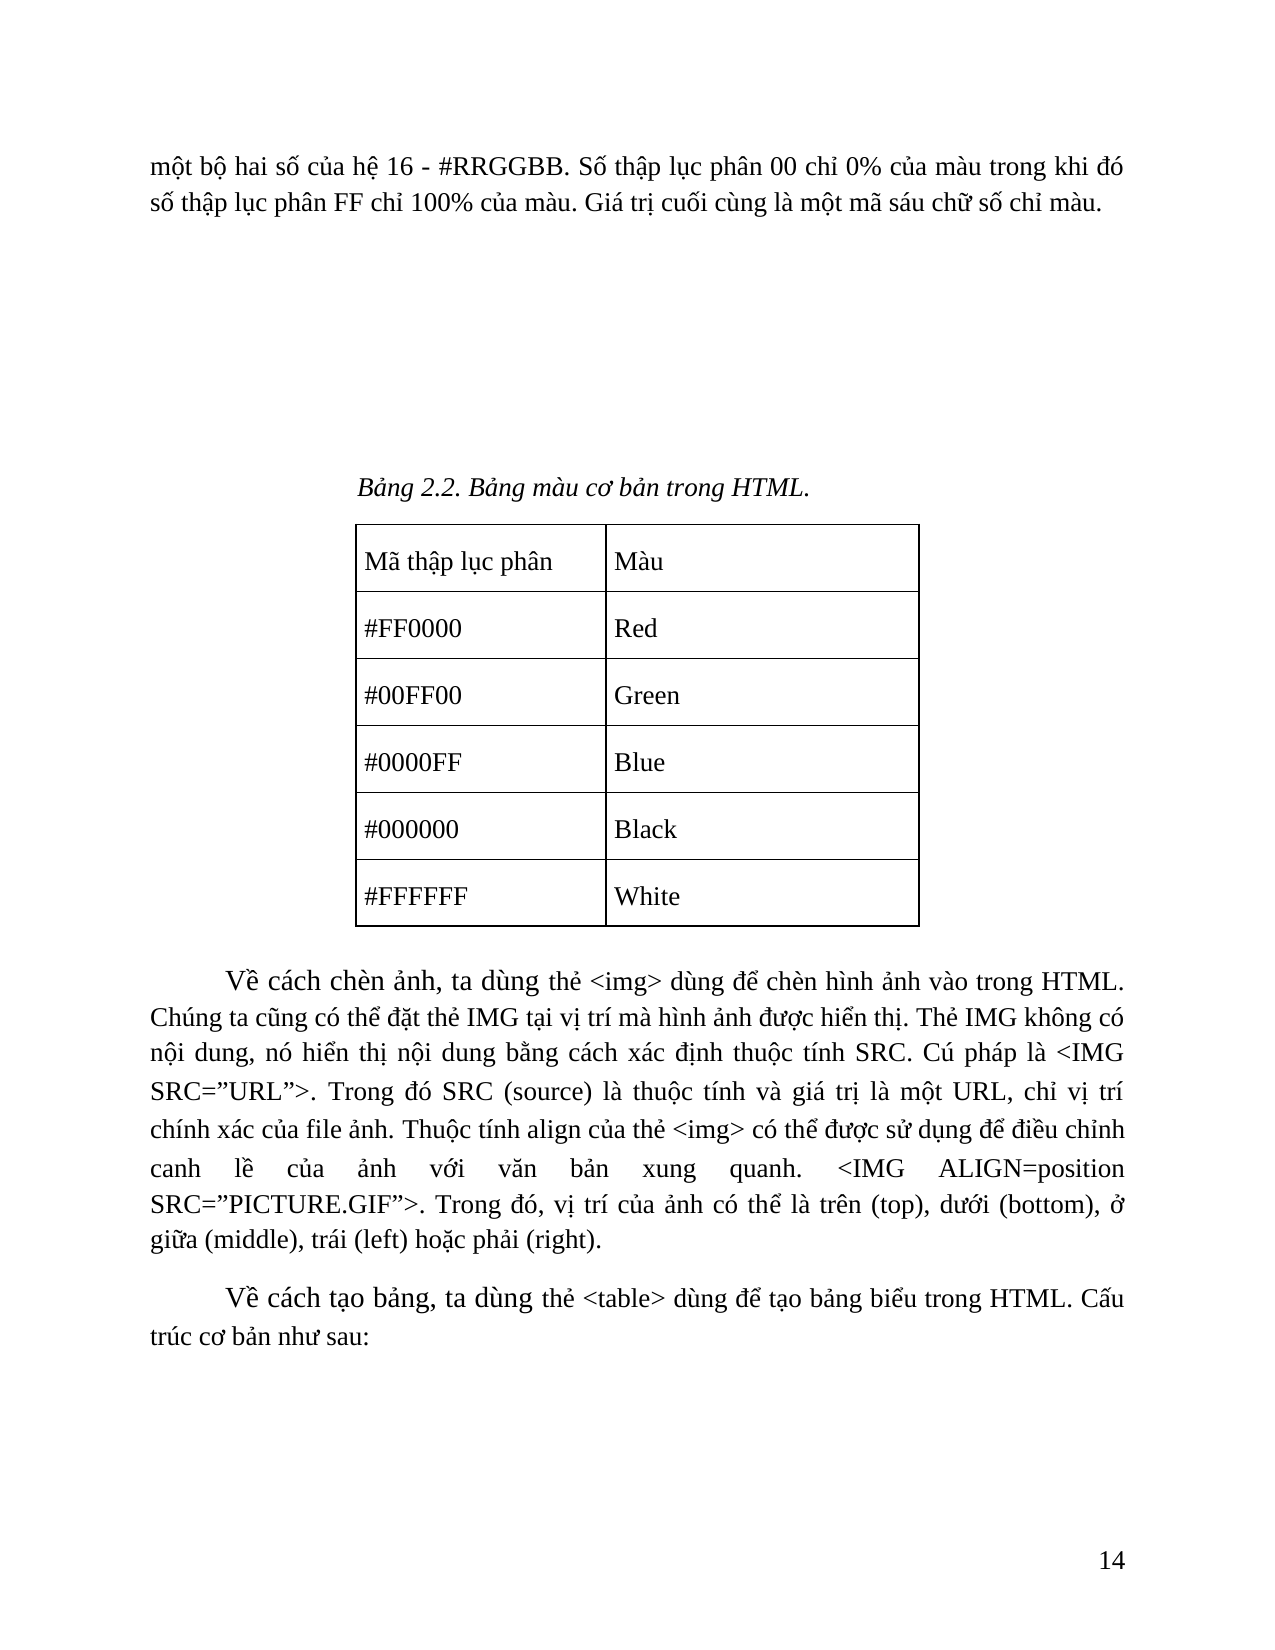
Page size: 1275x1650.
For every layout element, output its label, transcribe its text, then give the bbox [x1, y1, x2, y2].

text Bảng 2.2. Bảng màu cơ bản trong HTML. [357, 472, 1125, 503]
table_cell Red [607, 592, 918, 657]
table_cell #FFFFFF [357, 860, 605, 925]
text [150, 150, 1125, 217]
table_header Màu [607, 525, 918, 591]
table_cell Black [607, 793, 918, 858]
table_cell #000000 [357, 793, 605, 858]
table_cell #FF0000 [357, 592, 605, 657]
table_cell Green [607, 659, 918, 724]
text Về cách tạo bảng, ta dùng thẻ <table> dùng để tạo bảng biểu trong HTML. Cấu trúc cơ bản như sau: [150, 1280, 1125, 1351]
text Về cách chèn ảnh, ta dùng thẻ <img> dùng để chèn hình ảnh vào trong HTML. Chúng ta cũng có thể đặt thẻ IMG tại vị trí mà hình ảnh được hiển thị. Thẻ IMG không có nội dung, nó hiển thị nội dung bằng cách xác định thuộc tính SRC. Cú pháp là <IMG SRC=”URL”>. Trong đó SRC (source) là thuộc tính và giá trị là một URL, chỉ vị trí chính xác của file ảnh. Thuộc tính align của thẻ <img> có thể được sử dụng để điều chỉnh canh lề của ảnh với văn bản xung quanh. <IMG ALIGN=position SRC=”PICTURE.GIF”>. Trong đó, vị trí của ảnh có thể là trên (top), dưới (bottom), ở giữa (middle), trái (left) hoặc phải (right). [150, 963, 1125, 1255]
table_header Mã thập lục phân [357, 525, 605, 591]
table_cell Blue [607, 726, 918, 791]
table_cell #00FF00 [357, 659, 605, 724]
table_cell White [607, 860, 918, 925]
table_cell #0000FF [357, 726, 605, 791]
